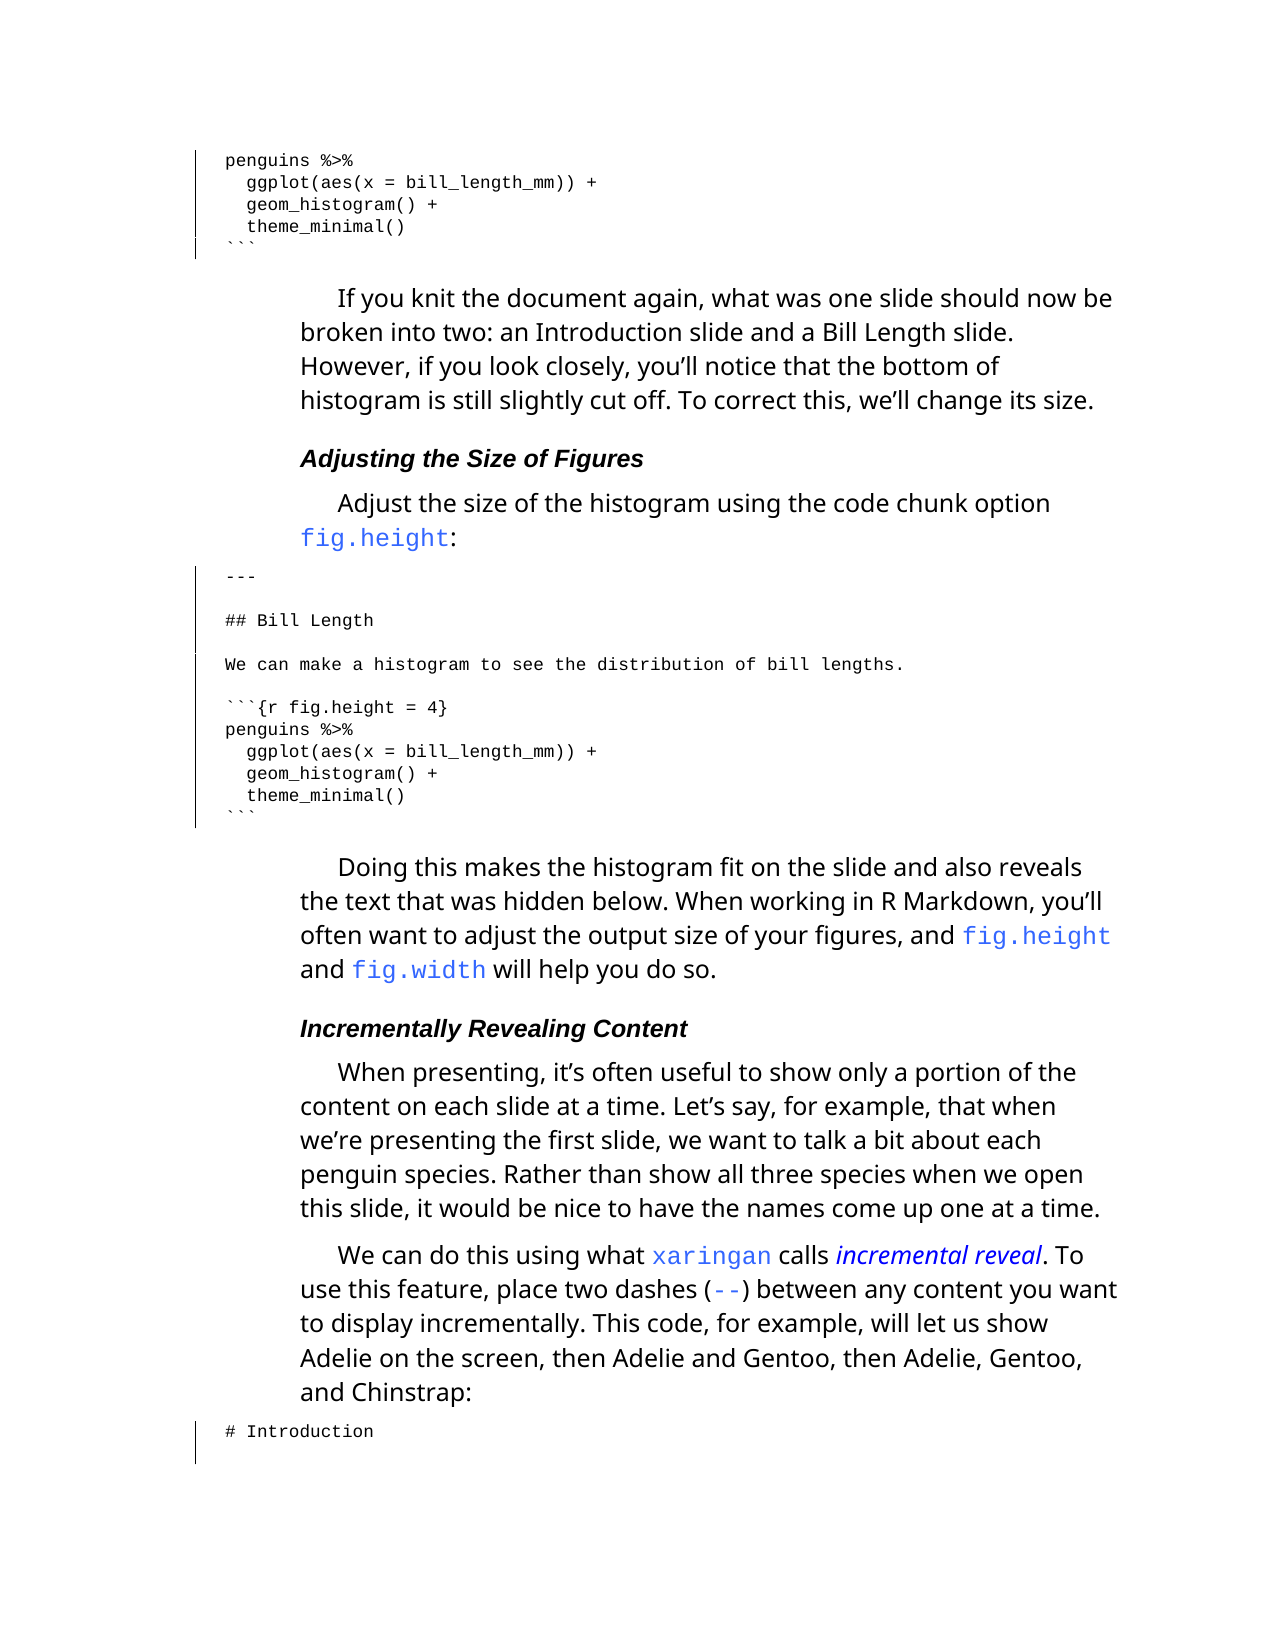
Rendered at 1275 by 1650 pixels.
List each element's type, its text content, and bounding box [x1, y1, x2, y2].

text geom_histogram() + [196, 763, 1125, 785]
text theme_minimal() [196, 785, 1125, 807]
text ggplot(aes(x = bill_length_mm)) + [196, 741, 1125, 763]
text If you knit the document again, what was one slide should now be broken into two: an Introduction slide and a Bill Length slide. However, if you look closely, you’ll notice that the bottom of histogram is still slightly cut off. To correct this, we’ll change its size. [300, 280, 1125, 416]
text geom_histogram() + [196, 194, 1125, 216]
text ``` [196, 807, 1125, 828]
text Adjusting the Size of Figures [300, 441, 1125, 473]
text We can do this using what xaringan calls incremental reveal. To use this feature, place two dashes (--) between any content you want to display incrementally. This code, for example, will let us show Adelie on the screen, then Adelie and Gentoo, then Adelie, Gentoo, and Chinstrap: [300, 1238, 1125, 1408]
text # Introduction [196, 1421, 1125, 1443]
text penguins %>% [196, 150, 1125, 172]
text ``` [196, 237, 1125, 259]
text penguins %>% [196, 719, 1125, 741]
text ggplot(aes(x = bill_length_mm)) + [196, 172, 1125, 194]
text Adjust the size of the histogram using the code chunk option fig.height: [300, 485, 1125, 553]
text Incrementally Revealing Content [300, 1011, 1125, 1042]
text Doing this makes the histogram fit on the slide and also reveals the text that was hidden below. When working in R Markdown, you’ll often want to adjust the output size of your figures, and fig.height and fig.width will help you do so. [300, 849, 1125, 986]
text --- [196, 566, 1125, 588]
text We can make a histogram to see the distribution of bill lengths. [196, 653, 1125, 675]
text ```{r fig.height = 4} [196, 697, 1125, 719]
text theme_minimal() [196, 216, 1125, 237]
text ## Bill Length [196, 610, 1125, 632]
text When presenting, it’s often useful to show only a portion of the content on each slide at a time. Let’s say, for example, that when we’re presenting the first slide, we want to talk a bit about each penguin species. Rather than show all three species when we open this slide, it would be nice to have the names come up one at a time. [300, 1055, 1125, 1225]
